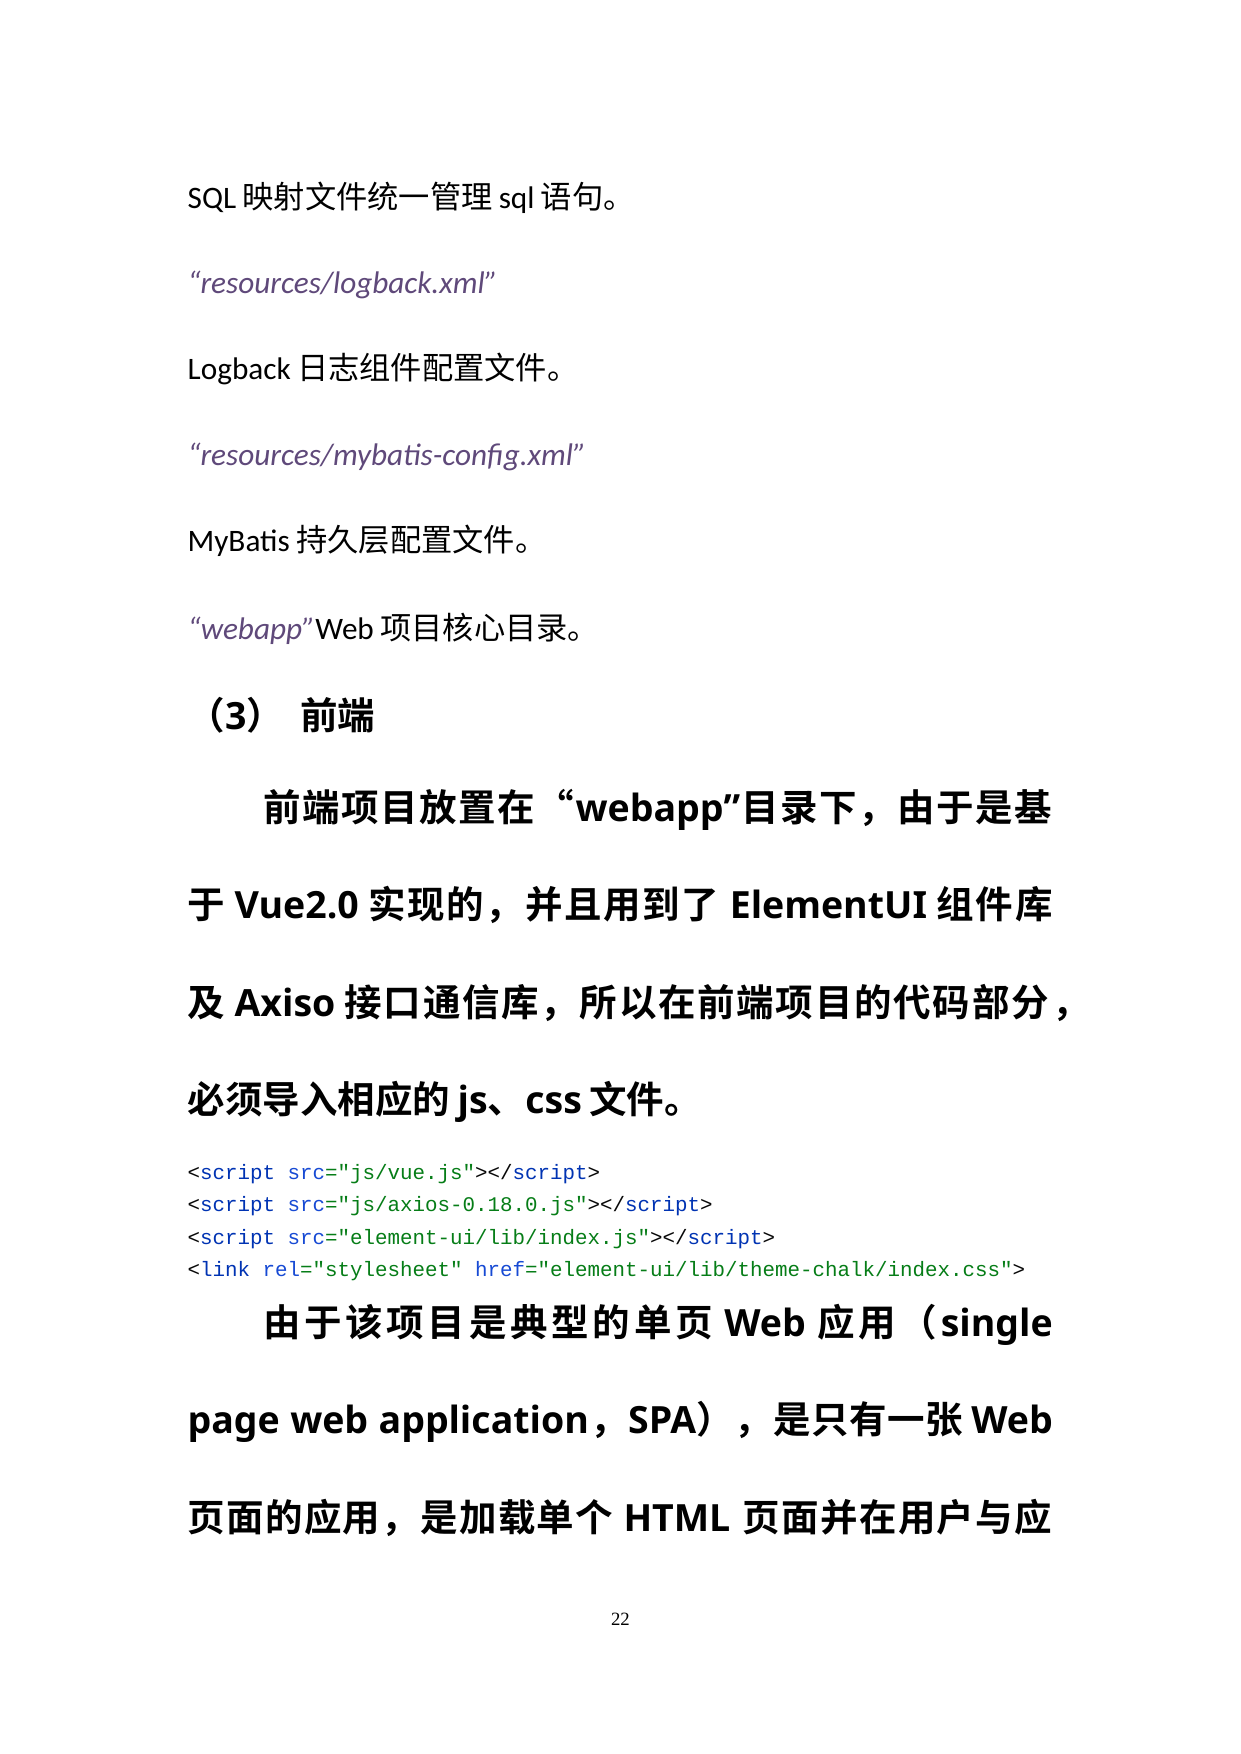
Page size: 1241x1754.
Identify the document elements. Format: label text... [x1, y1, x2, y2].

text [187, 1287, 1053, 1547]
list 前端 [187, 681, 1053, 746]
text MyBatis持久层配置文件。 [187, 505, 1053, 570]
text SQL映射文件统一管理sql语句。 [187, 162, 1053, 227]
text “resources/mybatis-config.xml” [187, 421, 1053, 486]
text Logback日志组件配置文件。 [187, 334, 1053, 399]
text “resources/logback.xml” [187, 249, 1053, 314]
text “webapp”Web项目核心目录。 [187, 593, 1053, 658]
text 前端项目放置在“webapp”目录下，由于是基于Vue2.0实现的，并且用到了ElementUI组件库及Axiso接口通信库，所以在前端项目的代码部分，必须导入相应的js、css文件。 [187, 773, 1053, 1130]
text <script src="js/vue.js"></script> <script src="js/axios-0.18.0.js"></script> <script src="element-ui/lib/index.js"></script> <link rel="stylesheet" href="element-ui/lib/theme-chalk/index.css"> [187, 1157, 1053, 1287]
